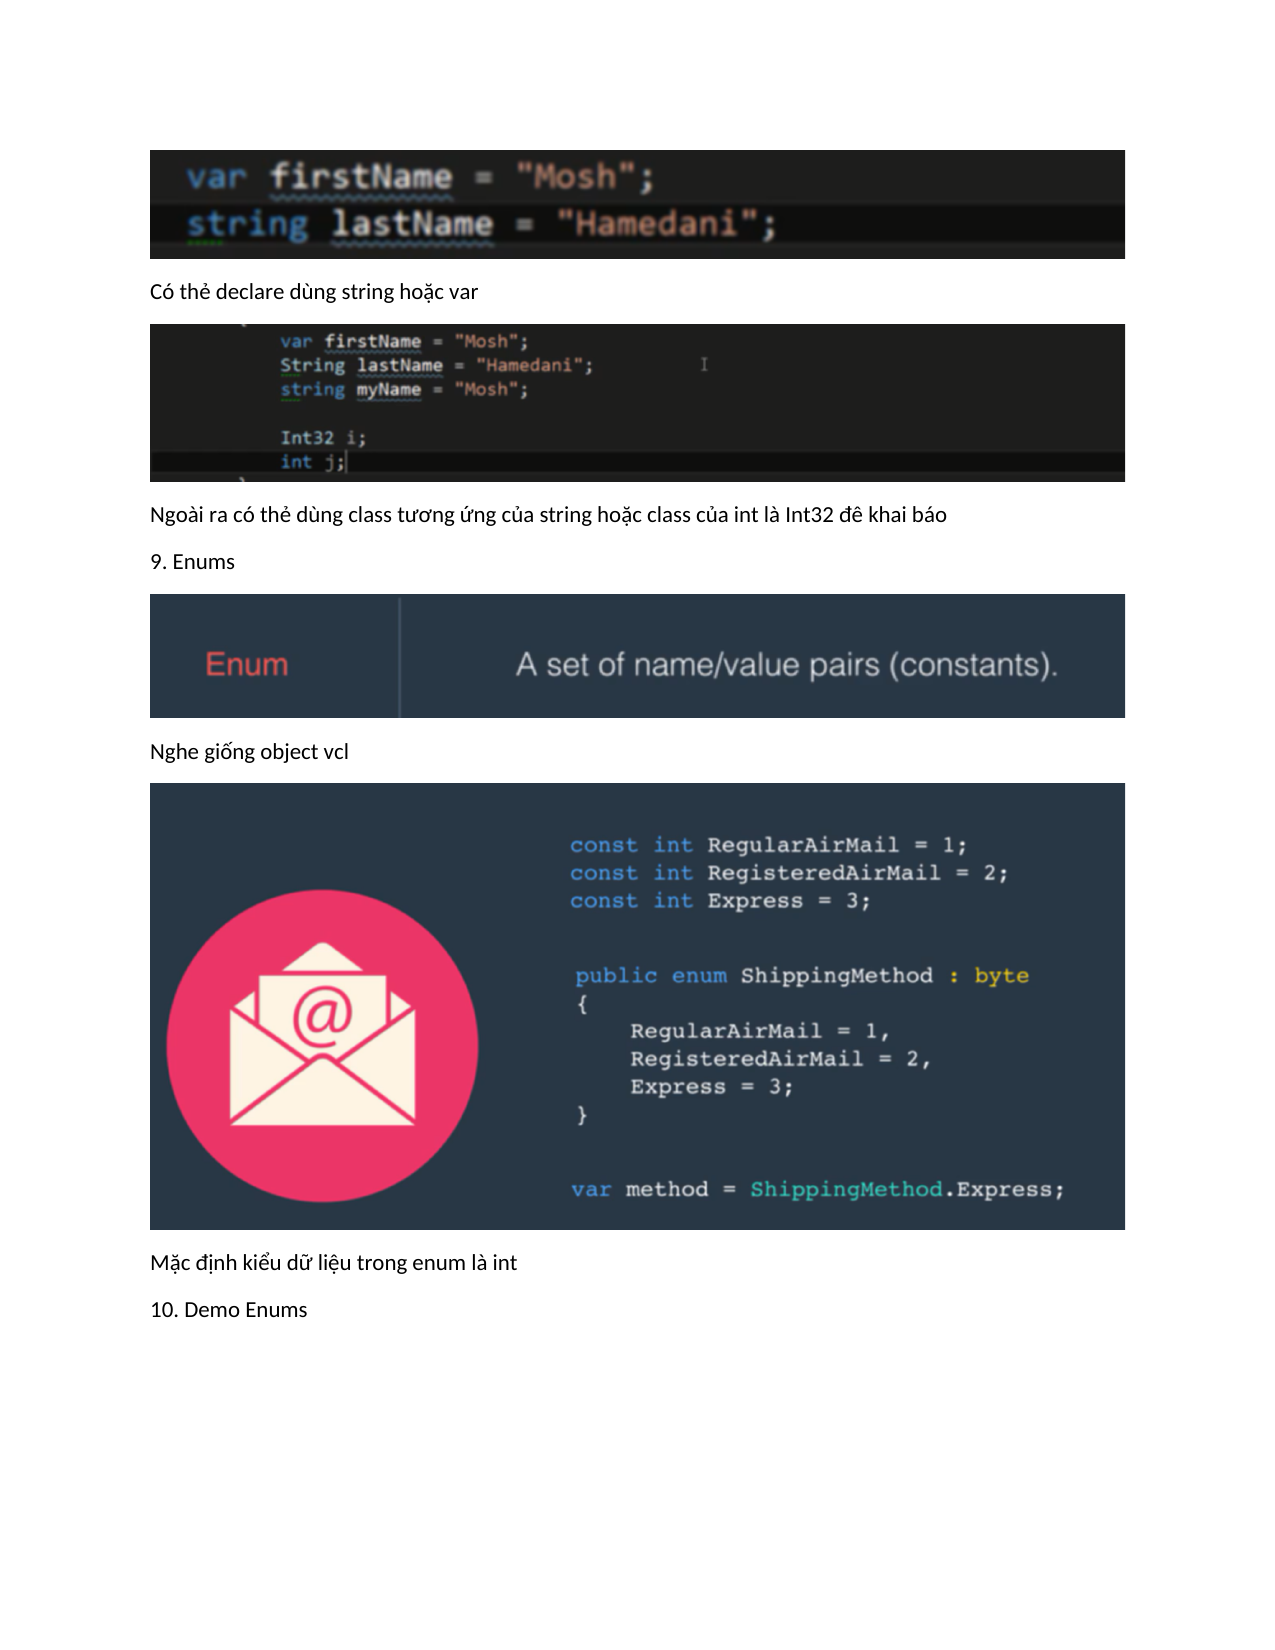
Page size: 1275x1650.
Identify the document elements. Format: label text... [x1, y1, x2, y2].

picture [150, 324, 1125, 482]
text Mặc định kiểu dữ liệu trong enum là int [150, 1248, 1125, 1276]
picture [150, 783, 1125, 1230]
text Nghe giống object vcl [150, 737, 1125, 765]
text 10. Demo Enums [150, 1295, 1125, 1323]
text Ngoài ra có thẻ dùng class tương ứng của string hoặc class của int là Int32 đê khai báo [150, 501, 1125, 529]
text Có thẻ declare dùng string hoặc var [150, 277, 1125, 306]
picture [150, 594, 1125, 718]
text 9. Enums [150, 547, 1125, 576]
picture [150, 150, 1125, 259]
